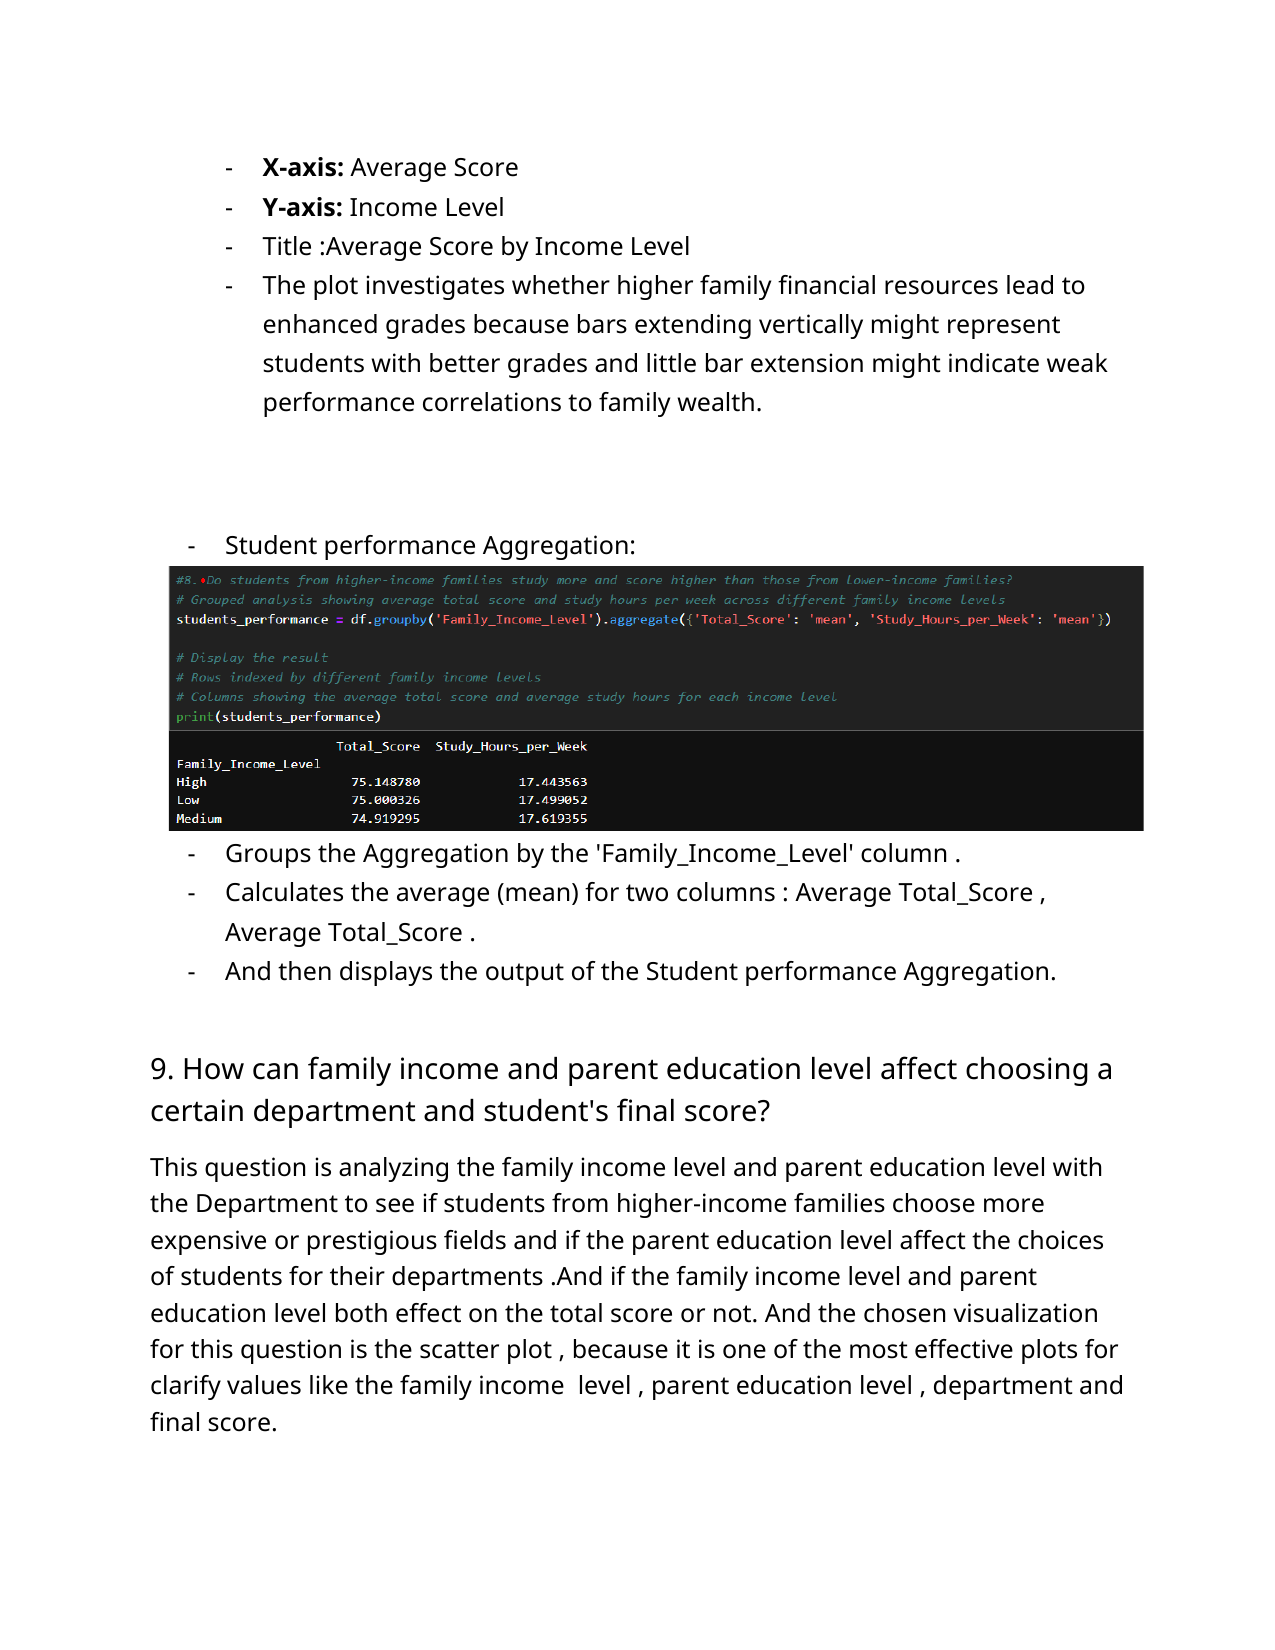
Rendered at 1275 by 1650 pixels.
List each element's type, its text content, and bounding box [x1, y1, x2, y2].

list Calculates the average (mean) for two columns : Average Total_Score , Average Total_Score . [187, 875, 1125, 948]
list Title :Average Score by Income Level [225, 228, 1125, 262]
list X-axis: Average Score [225, 150, 1125, 184]
text 9. How can family income and parent education level affect choosing a certain department and student's final score? [150, 1048, 1125, 1130]
text This question is analyzing the family income level and parent education level with the Department to see if students from higher-income families choose more expensive or prestigious fields and if the parent education level affect the choices of students for their departments .And if the family income level and parent education level both effect on the total score or not. And the chosen visualization for this question is the scatter plot , because it is one of the most effective plots for clarify values like the family income level , parent education level , department and final score. [150, 1150, 1125, 1438]
list The plot investigates whether higher family financial resources lead to enhanced grades because bars extending vertically might represent students with better grades and little bar extension might indicate weak performance correlations to family wealth. [225, 267, 1125, 419]
list Y-axis: Income Level [225, 189, 1125, 223]
list Student performance Aggregation: [187, 527, 1125, 562]
list And then displays the output of the Student performance Aggregation. [187, 953, 1125, 987]
list Groups the Aggregation by the 'Family_Income_Level' column . [187, 836, 1125, 870]
